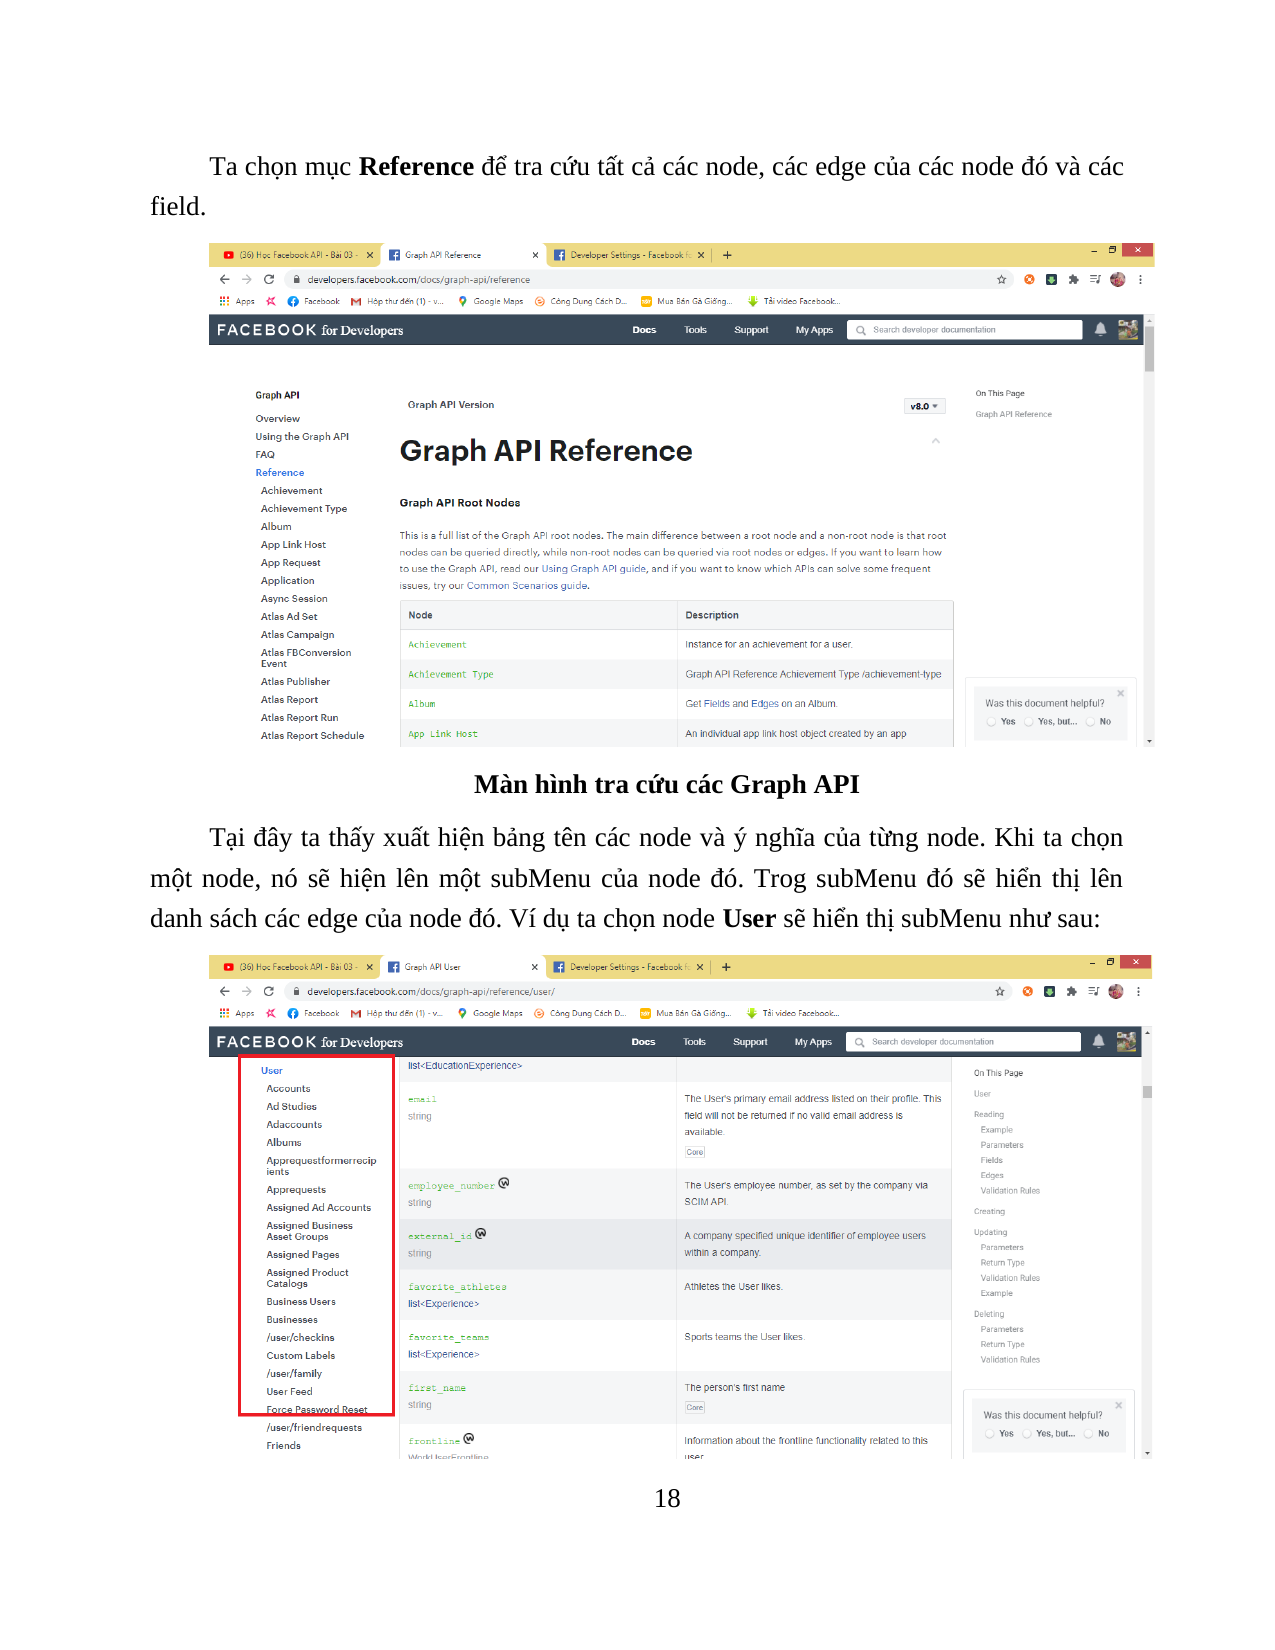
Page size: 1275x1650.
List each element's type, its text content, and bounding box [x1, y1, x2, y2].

text Ta chọn mục Reference để tra cứu tất cả các node, các edge của các node đó và các field. [150, 150, 1125, 222]
text Tại đây ta thấy xuất hiện bảng tên các node và ý nghĩa của từng node. Khi ta chọn một node, nó sẽ hiện lên một subMenu của node đó. Trog subMenu đó sẽ hiển thị lên danh sách các edge của node đó. Ví dụ ta chọn node User sẽ hiển thị subMenu như sau: [150, 821, 1125, 933]
picture [209, 955, 1153, 1459]
text Màn hình tra cứu các Graph API [150, 768, 1125, 800]
picture [209, 243, 1155, 747]
